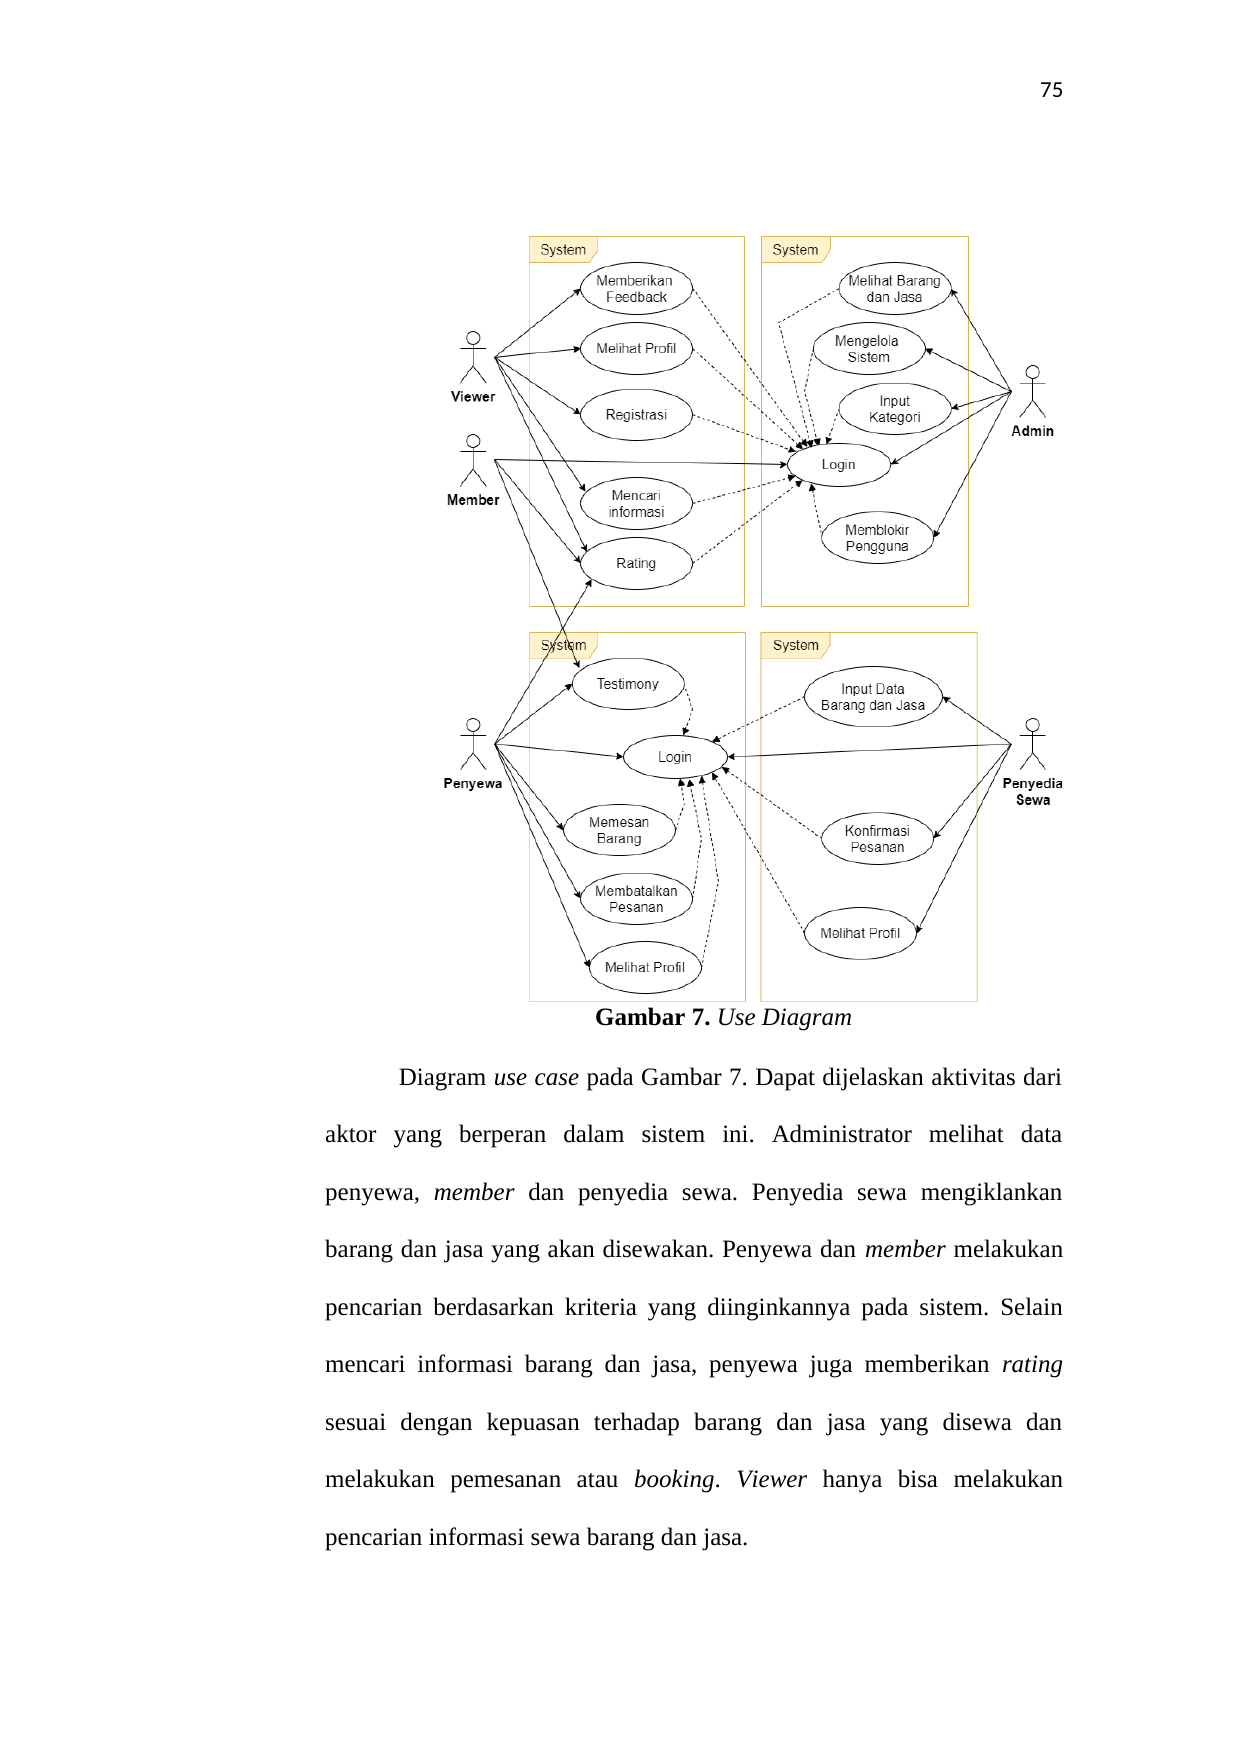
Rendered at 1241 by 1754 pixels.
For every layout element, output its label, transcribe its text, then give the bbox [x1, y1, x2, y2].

list Diagram use case pada Gambar 7. Dapat dijelaskan aktivitas dari aktor yang berperan dalam sistem ini. Administrator melihat data penyewa, member dan penyedia sewa. Penyedia sewa mengiklankan barang dan jasa yang akan disewakan. Penyewa dan member melakukan pencarian berdasarkan kriteria yang diinginkannya pada sistem. Selain mencari informasi barang dan jasa, penyewa juga memberikan rating sesuai dengan kepuasan terhadap barang dan jasa yang disewa dan melakukan pemesanan atau booking. Viewer hanya bisa melakukan pencarian informasi sewa barang dan jasa. [325, 1062, 1063, 1551]
picture [443, 236, 1063, 1002]
text Gambar 7. Use Diagram [311, 1002, 1063, 1031]
